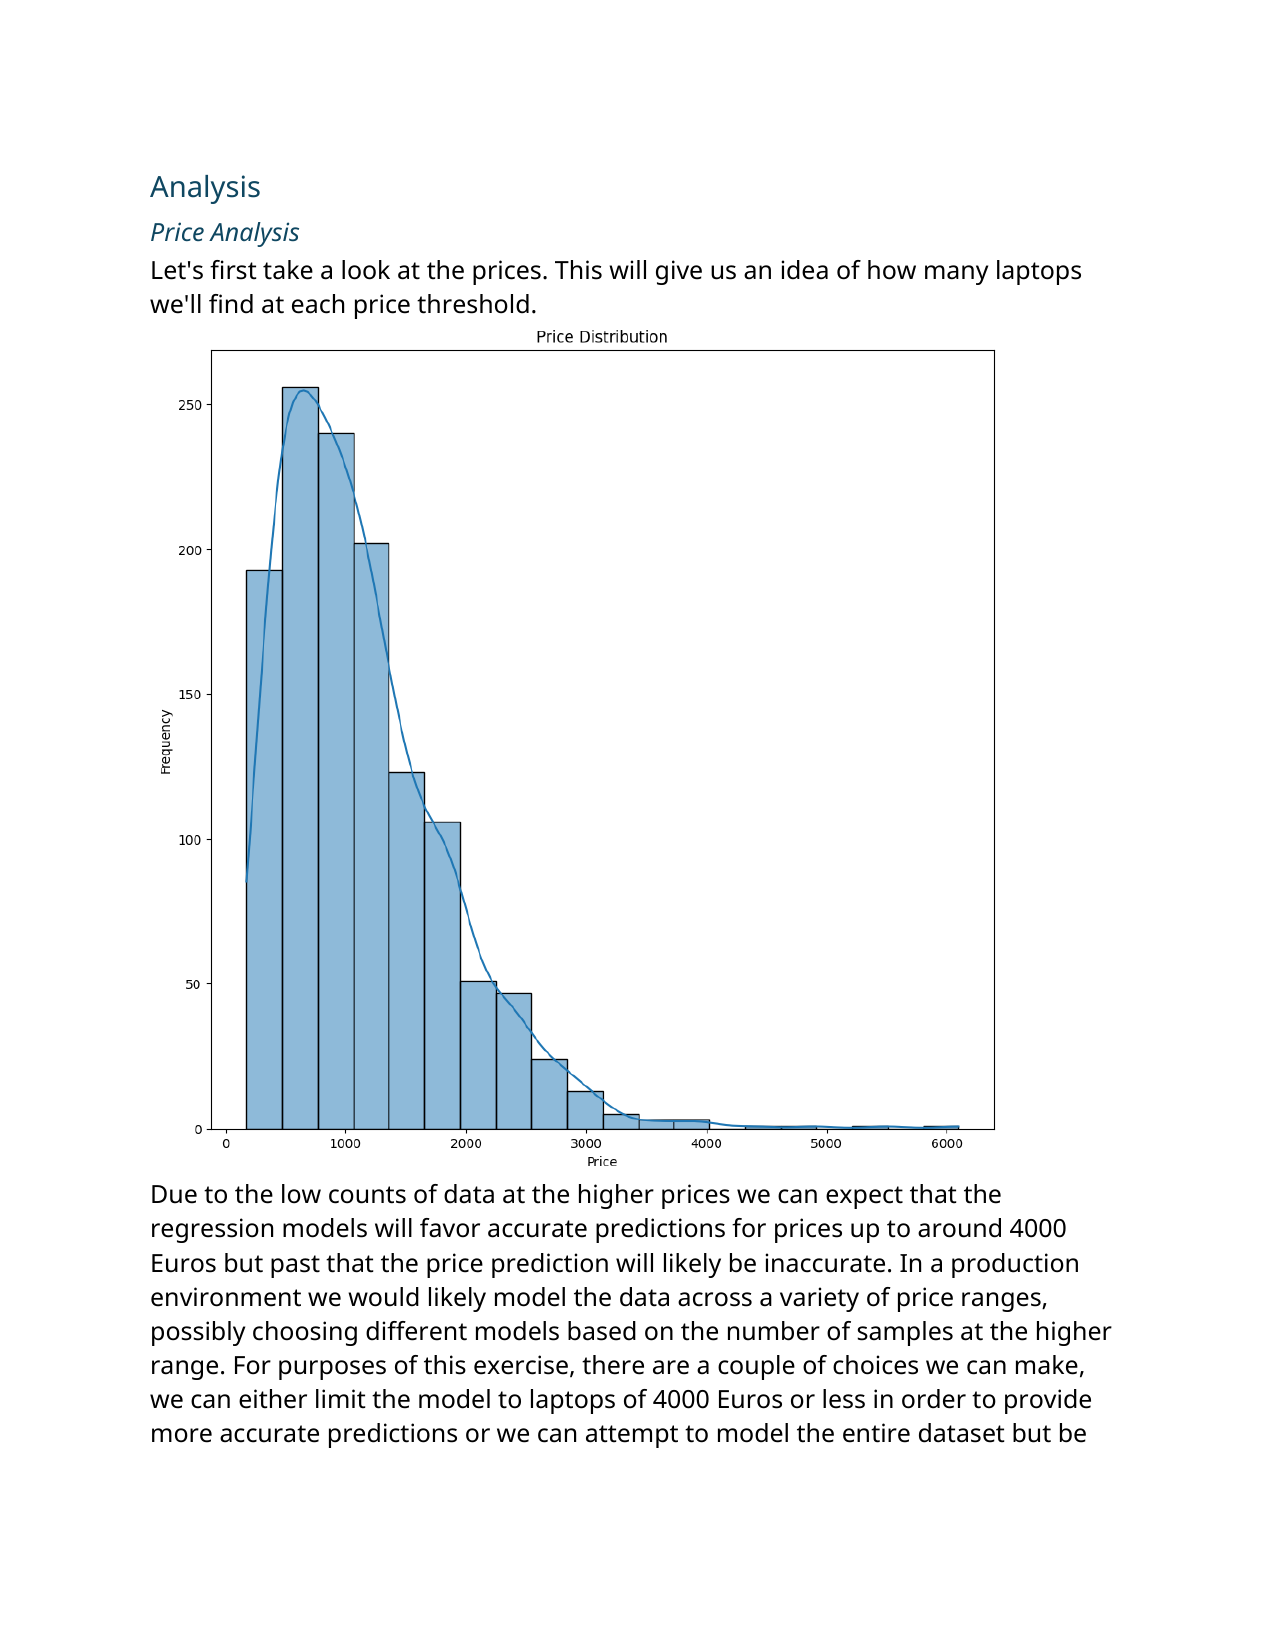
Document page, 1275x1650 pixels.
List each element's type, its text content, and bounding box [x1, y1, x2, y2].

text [150, 1177, 1125, 1449]
text Let's first take a look at the prices. This will give us an idea of how many laptops we'll find at each price threshold. [150, 253, 1125, 321]
subtitle Analysis [150, 167, 1125, 206]
subtitle Price Analysis [150, 215, 1125, 249]
picture [150, 321, 1003, 1177]
